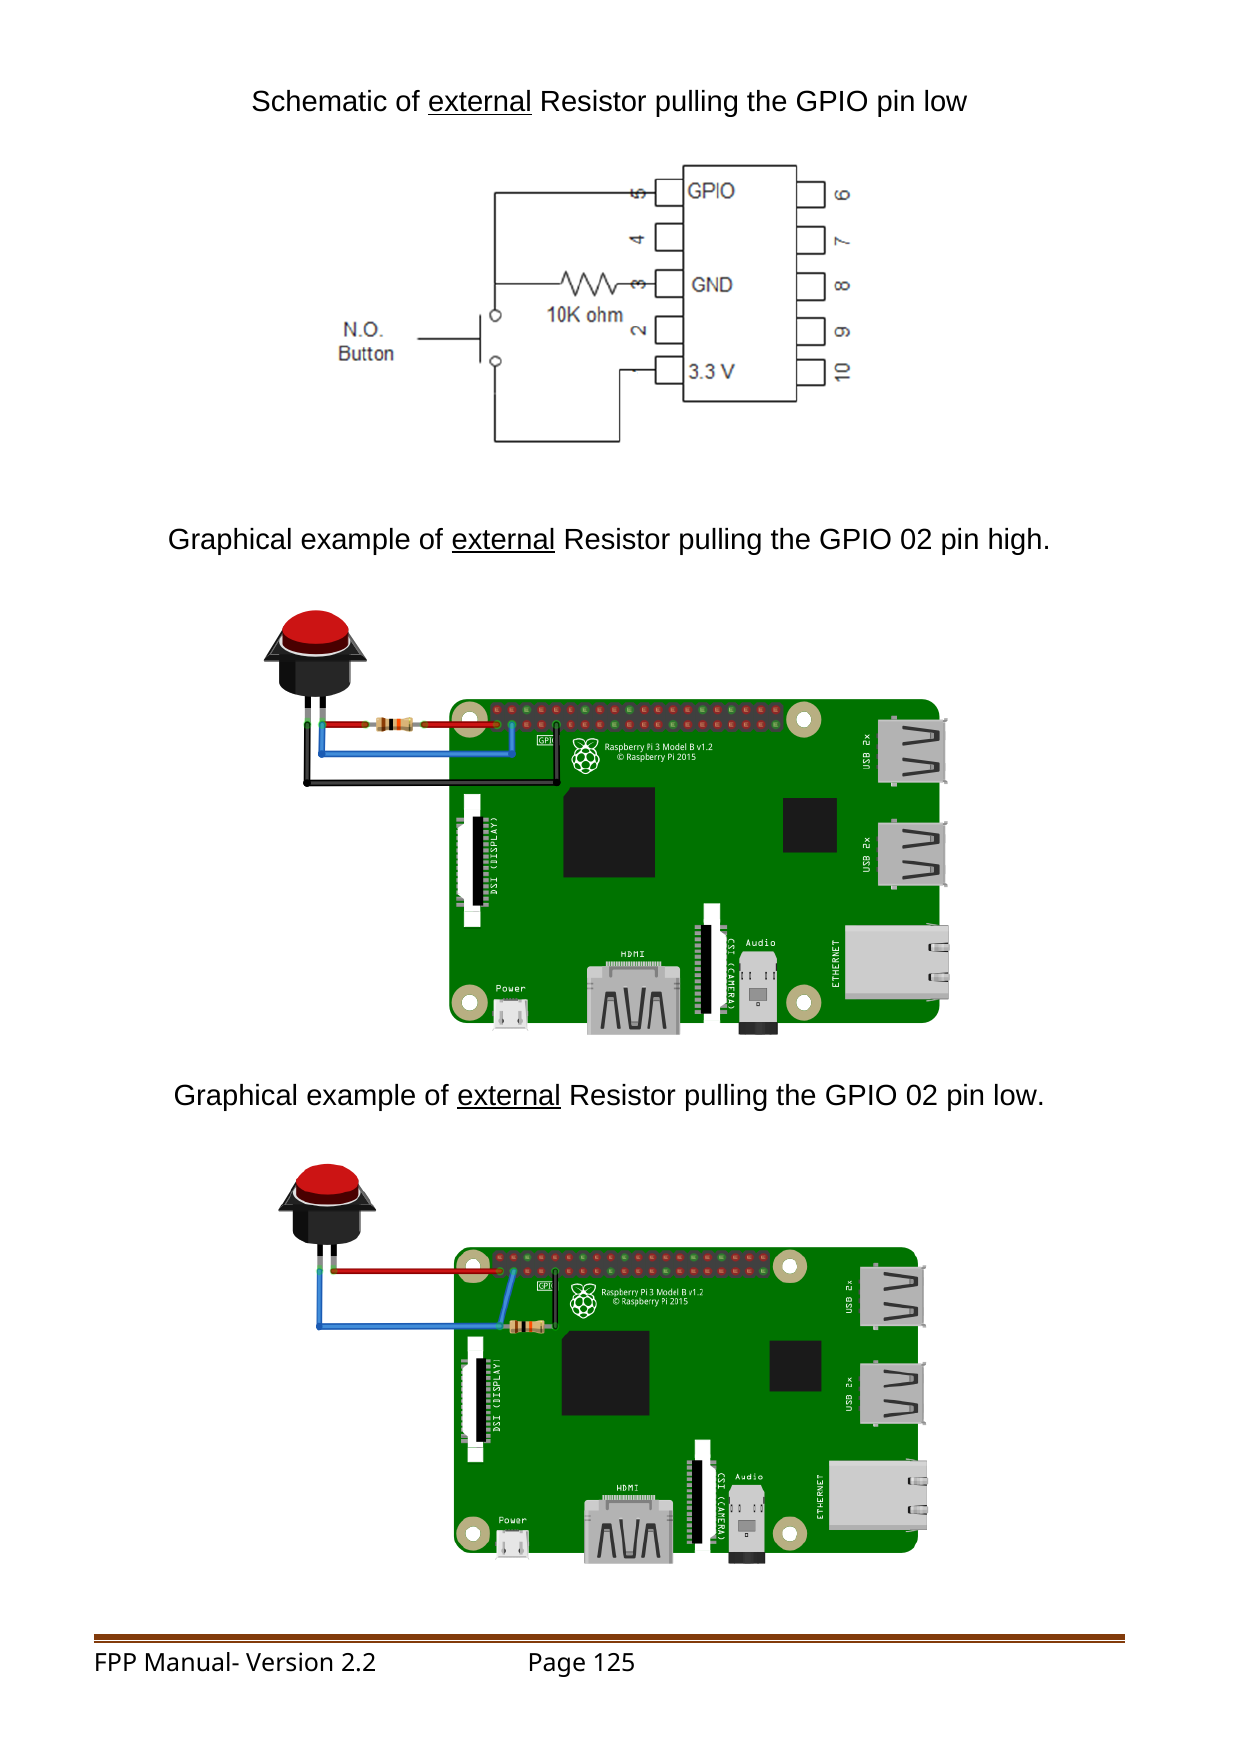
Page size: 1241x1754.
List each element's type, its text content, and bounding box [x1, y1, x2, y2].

picture [253, 584, 966, 1045]
picture [251, 1140, 968, 1582]
text Graphical example of external Resistor pulling the GPIO 02 pin high. [94, 522, 1125, 556]
picture [324, 117, 895, 494]
text Graphical example of external Resistor pulling the GPIO 02 pin low. [94, 1078, 1125, 1111]
text Schematic of external Resistor pulling the GPIO pin low [94, 84, 1125, 118]
